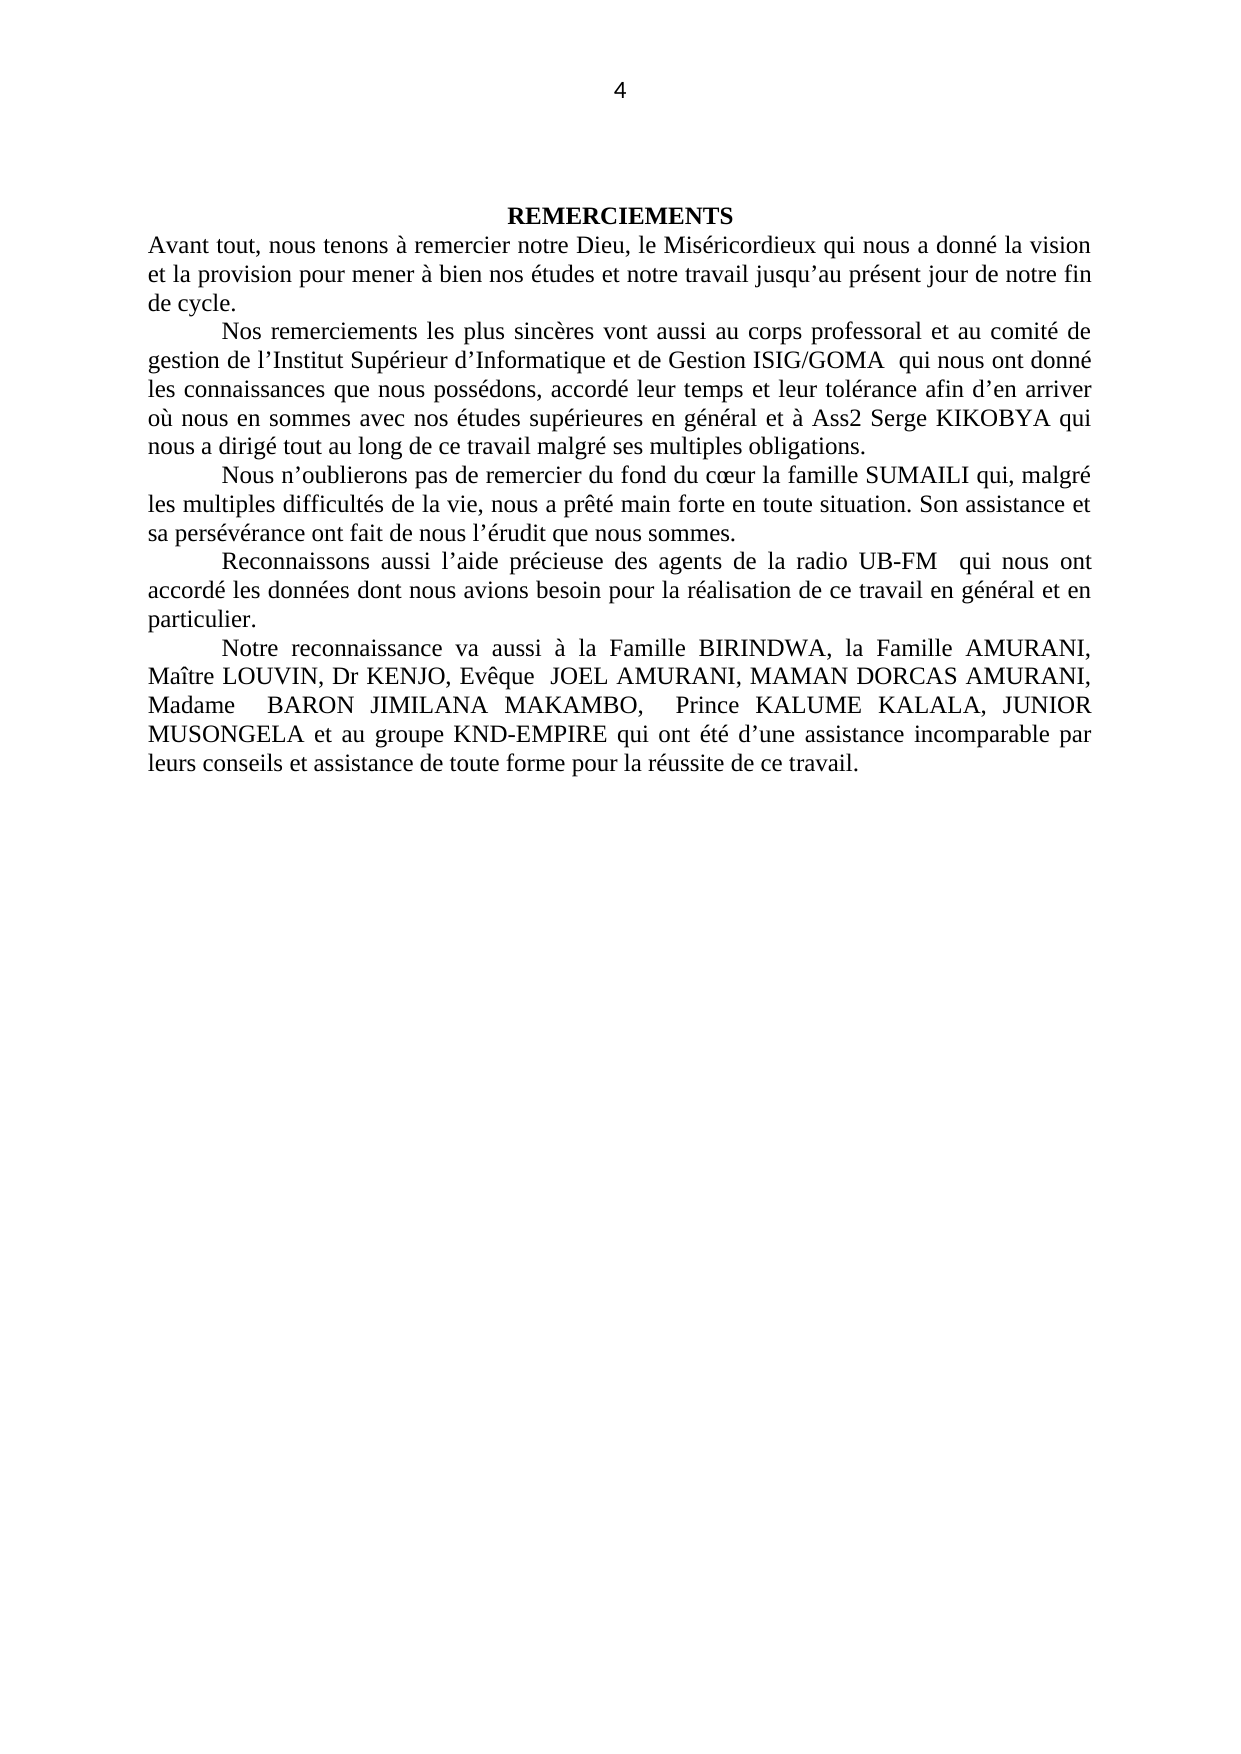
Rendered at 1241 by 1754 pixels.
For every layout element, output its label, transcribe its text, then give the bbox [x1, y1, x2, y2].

text Nos remerciements les plus sincères vont aussi au corps professoral et au comité de gestion de l’Institut Supérieur d’Informatique et de Gestion ISIG/GOMA qui nous ont donné les connaissances que nous possédons, accordé leur temps et leur tolérance afin d’en arriver où nous en sommes avec nos études supérieures en général et à Ass2 Serge KIKOBYA qui nous a dirigé tout au long de ce travail malgré ses multiples obligations. [148, 316, 1092, 460]
text Nous n’oublierons pas de remercier du fond du cœur la famille SUMAILI qui, malgré les multiples difficultés de la vie, nous a prêté main forte en toute situation. Son assistance et sa persévérance ont fait de nous l’érudit que nous sommes. [148, 460, 1092, 546]
text Avant tout, nous tenons à remercier notre Dieu, le Miséricordieux qui nous a donné la vision et la provision pour mener à bien nos études et notre travail jusqu’au présent jour de notre fin de cycle. [148, 230, 1092, 316]
text Reconnaissons aussi l’aide précieuse des agents de la radio UB-FM qui nous ont accordé les données dont nous avions besoin pour la réalisation de ce travail en général et en particulier. [148, 546, 1092, 633]
text Notre reconnaissance va aussi à la Famille BIRINDWA, la Famille AMURANI, Maître LOUVIN, Dr KENJO, Evêque JOEL AMURANI, MAMAN DORCAS AMURANI, Madame BARON JIMILANA MAKAMBO, Prince KALUME KALALA, JUNIOR MUSONGELA et au groupe KND-EMPIRE qui ont été d’une assistance incomparable par leurs conseils et assistance de toute forme pour la réussite de ce travail. [148, 633, 1092, 776]
subtitle REMERCIEMENTS [148, 201, 1092, 230]
